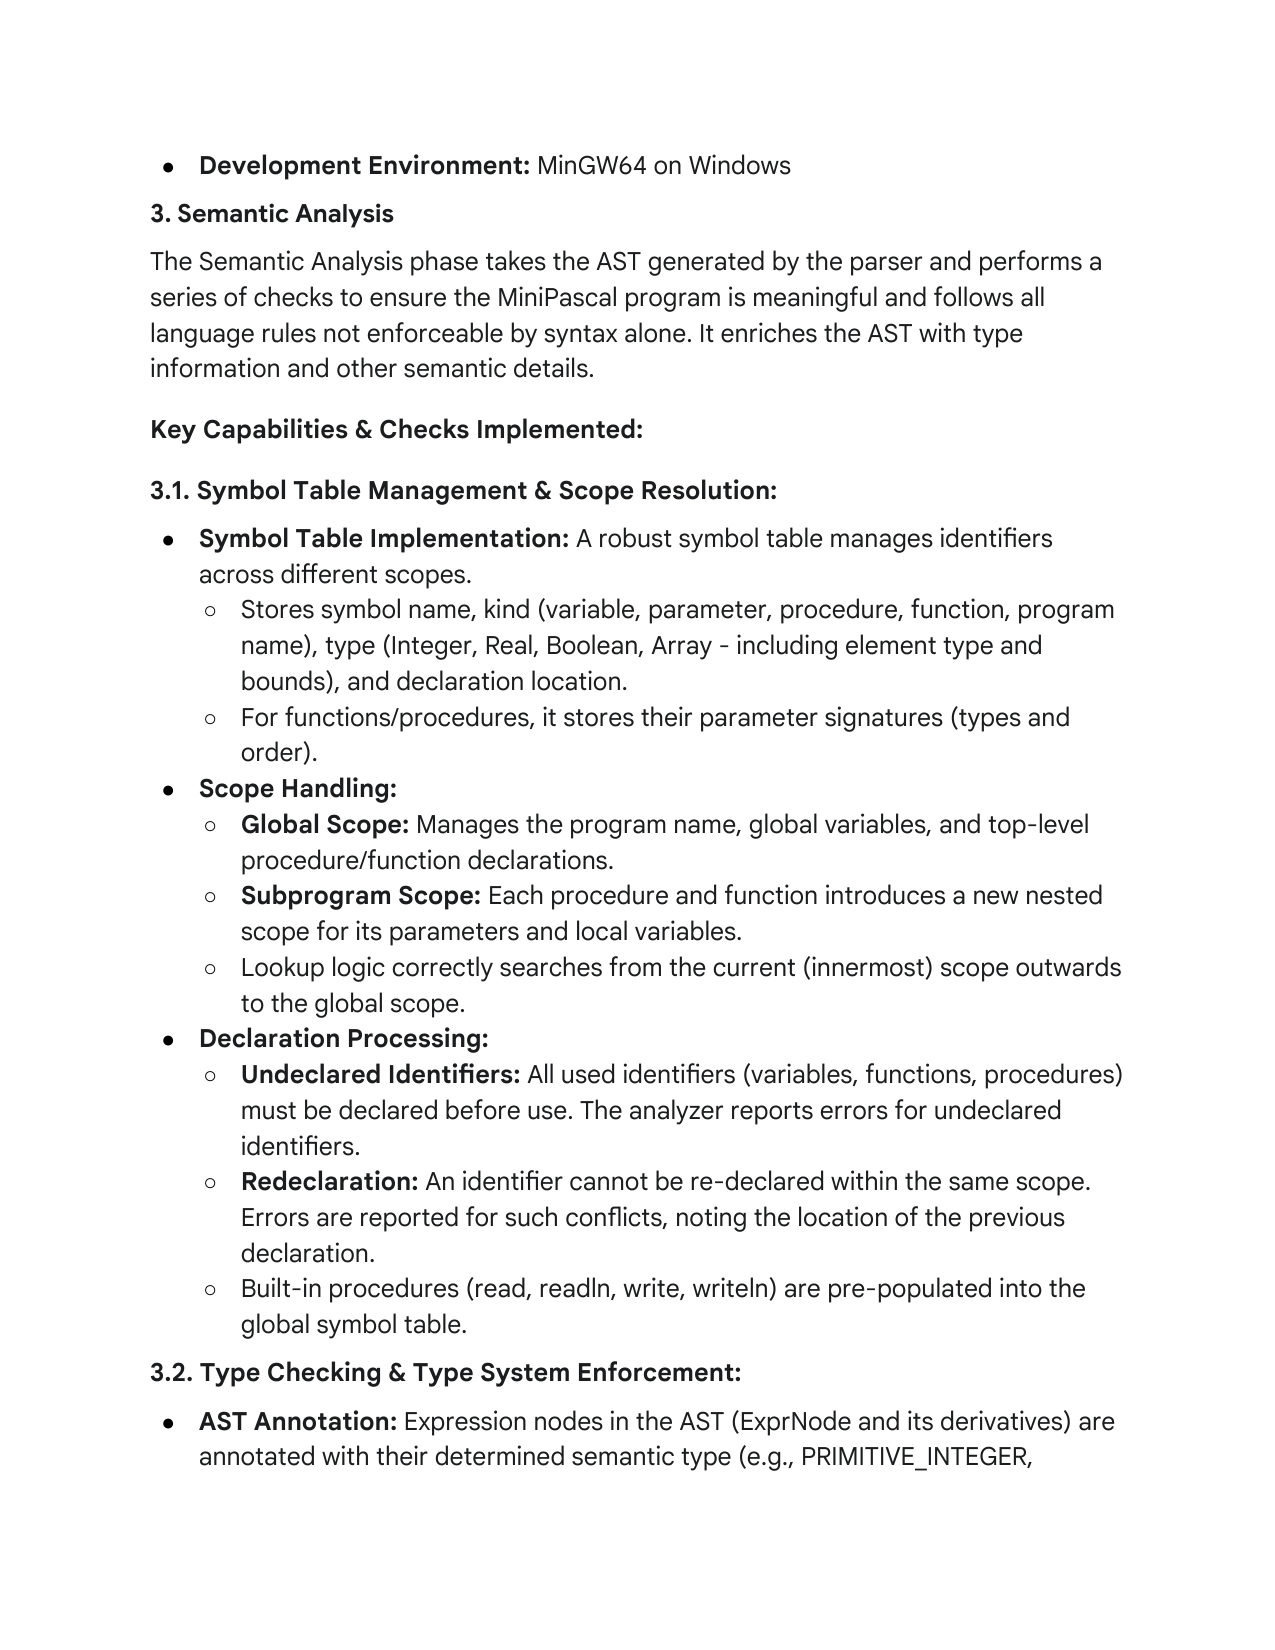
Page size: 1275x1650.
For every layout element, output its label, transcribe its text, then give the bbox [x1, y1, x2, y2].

list Scope Handling: [161, 773, 1125, 805]
list Stores symbol name, kind (variable, parameter, procedure, function, program name), type (Integer, Real, Boolean, Array - including element type and bounds), and declaration location. [203, 595, 1125, 698]
subtitle 3. Semantic Analysis [150, 198, 1125, 229]
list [161, 1406, 1125, 1473]
list For functions/procedures, it stores their parameter signatures (types and order). [203, 702, 1125, 769]
list Undeclared Identifiers: All used identifiers (variables, functions, procedures) must be declared before use. The analyzer reports errors for undeclared identifiers. [203, 1059, 1125, 1162]
list Subprogram Scope: Each procedure and function introduces a new nested scope for its parameters and local variables. [203, 881, 1125, 948]
list Symbol Table Implementation: A robust symbol table manages identifiers across different scopes. [161, 523, 1125, 590]
text Key Capabilities & Checks Implemented: [150, 414, 1125, 446]
text 3.2. Type Checking & Type System Enforcement: [150, 1358, 1125, 1389]
list Development Environment: MinGW64 on Windows [161, 150, 1125, 181]
list Built-in procedures (read, readln, write, writeln) are pre-populated into the global symbol table. [203, 1274, 1125, 1341]
list Redeclaration: An identifier cannot be re-declared within the same scope. Errors are reported for such conflicts, noting the location of the previous declaration. [203, 1166, 1125, 1269]
text 3.1. Symbol Table Management & Scope Resolution: [150, 475, 1125, 506]
list Lookup logic correctly searches from the current (innermost) scope outwards to the global scope. [203, 952, 1125, 1019]
text The Semantic Analysis phase takes the AST generated by the parser and performs a series of checks to ensure the MiniPascal program is meaningful and follows all language rules not enforceable by syntax alone. It enriches the AST with type information and other semantic details. [150, 246, 1125, 385]
list Declaration Processing: [161, 1023, 1125, 1055]
list Global Scope: Manages the program name, global variables, and top-level procedure/function declarations. [203, 809, 1125, 876]
